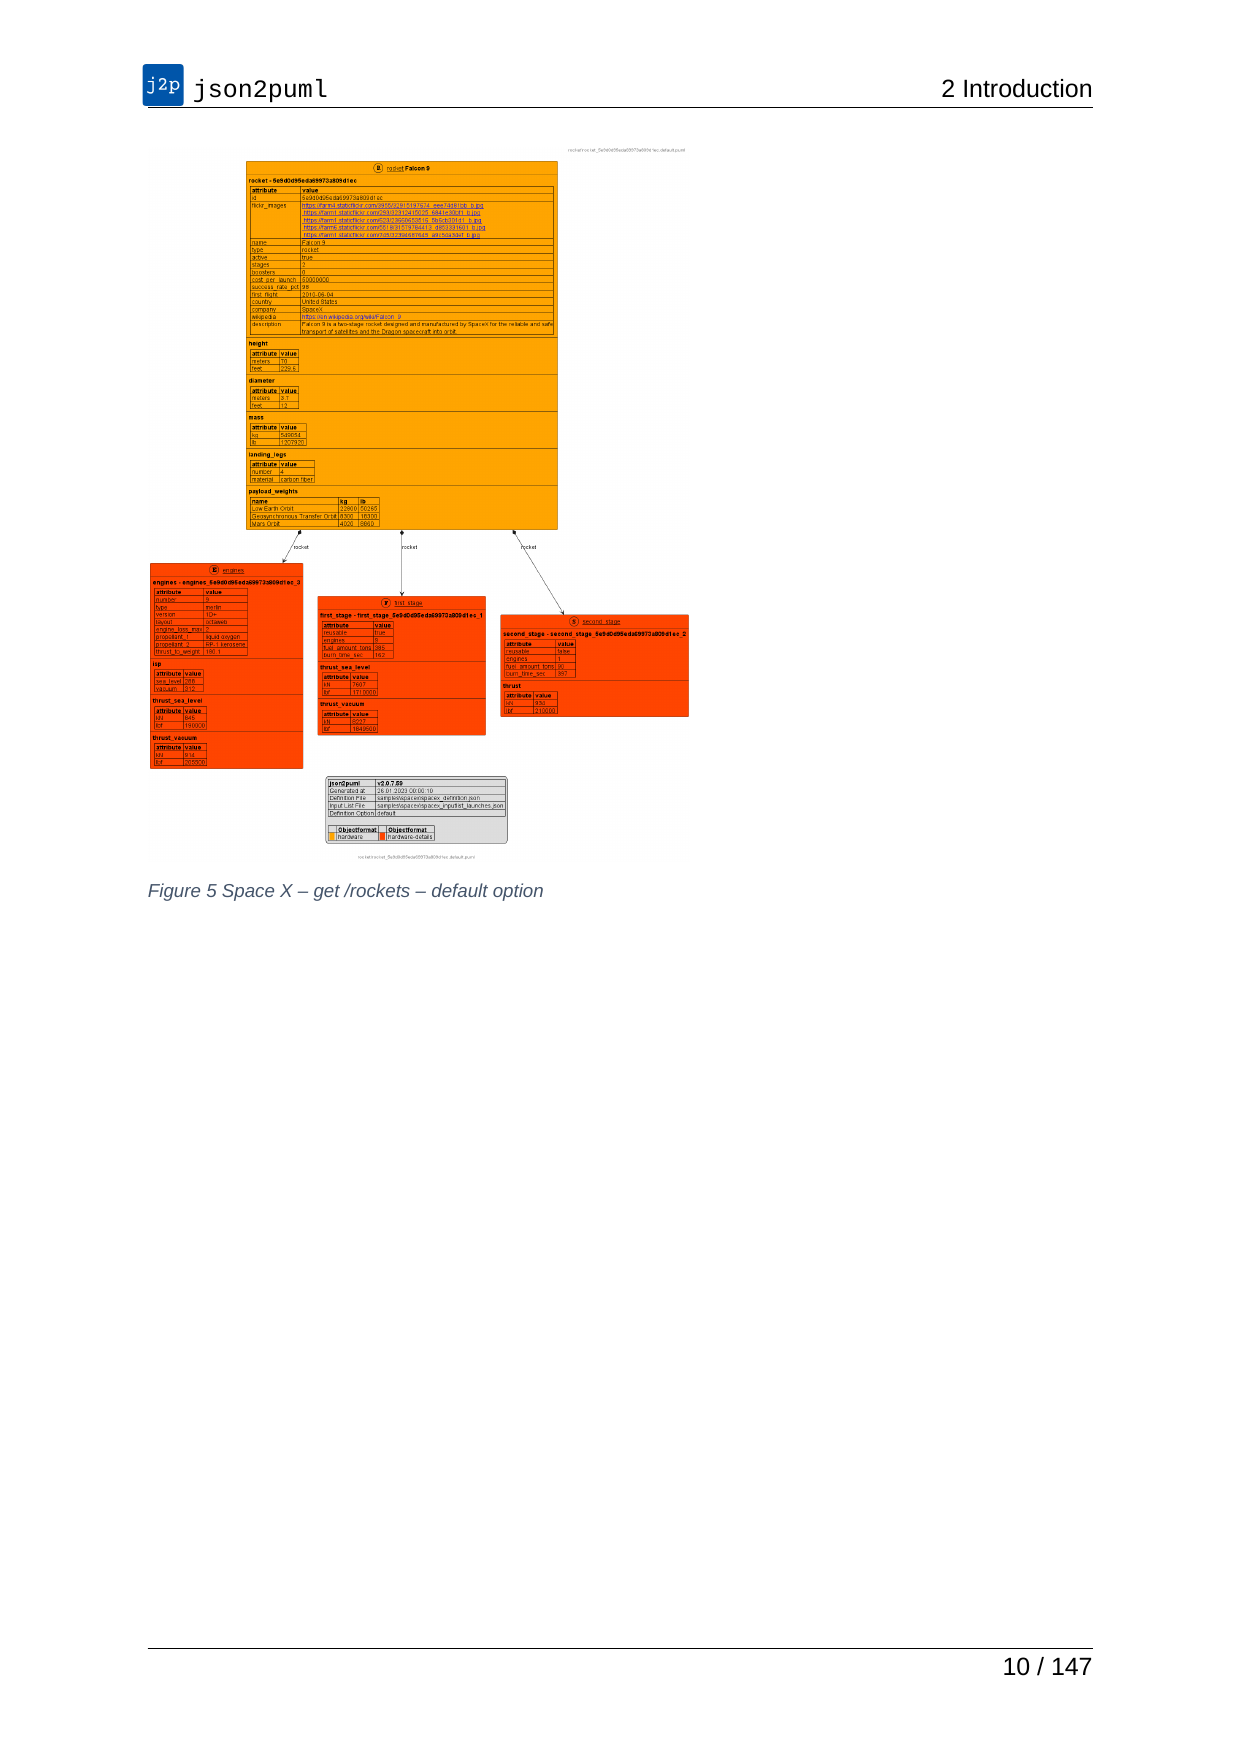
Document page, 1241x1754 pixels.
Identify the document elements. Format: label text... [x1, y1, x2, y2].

picture [142, 64, 184, 106]
picture [147, 147, 691, 862]
text Figure 5 Space X – get /rockets – default option [148, 880, 1093, 902]
